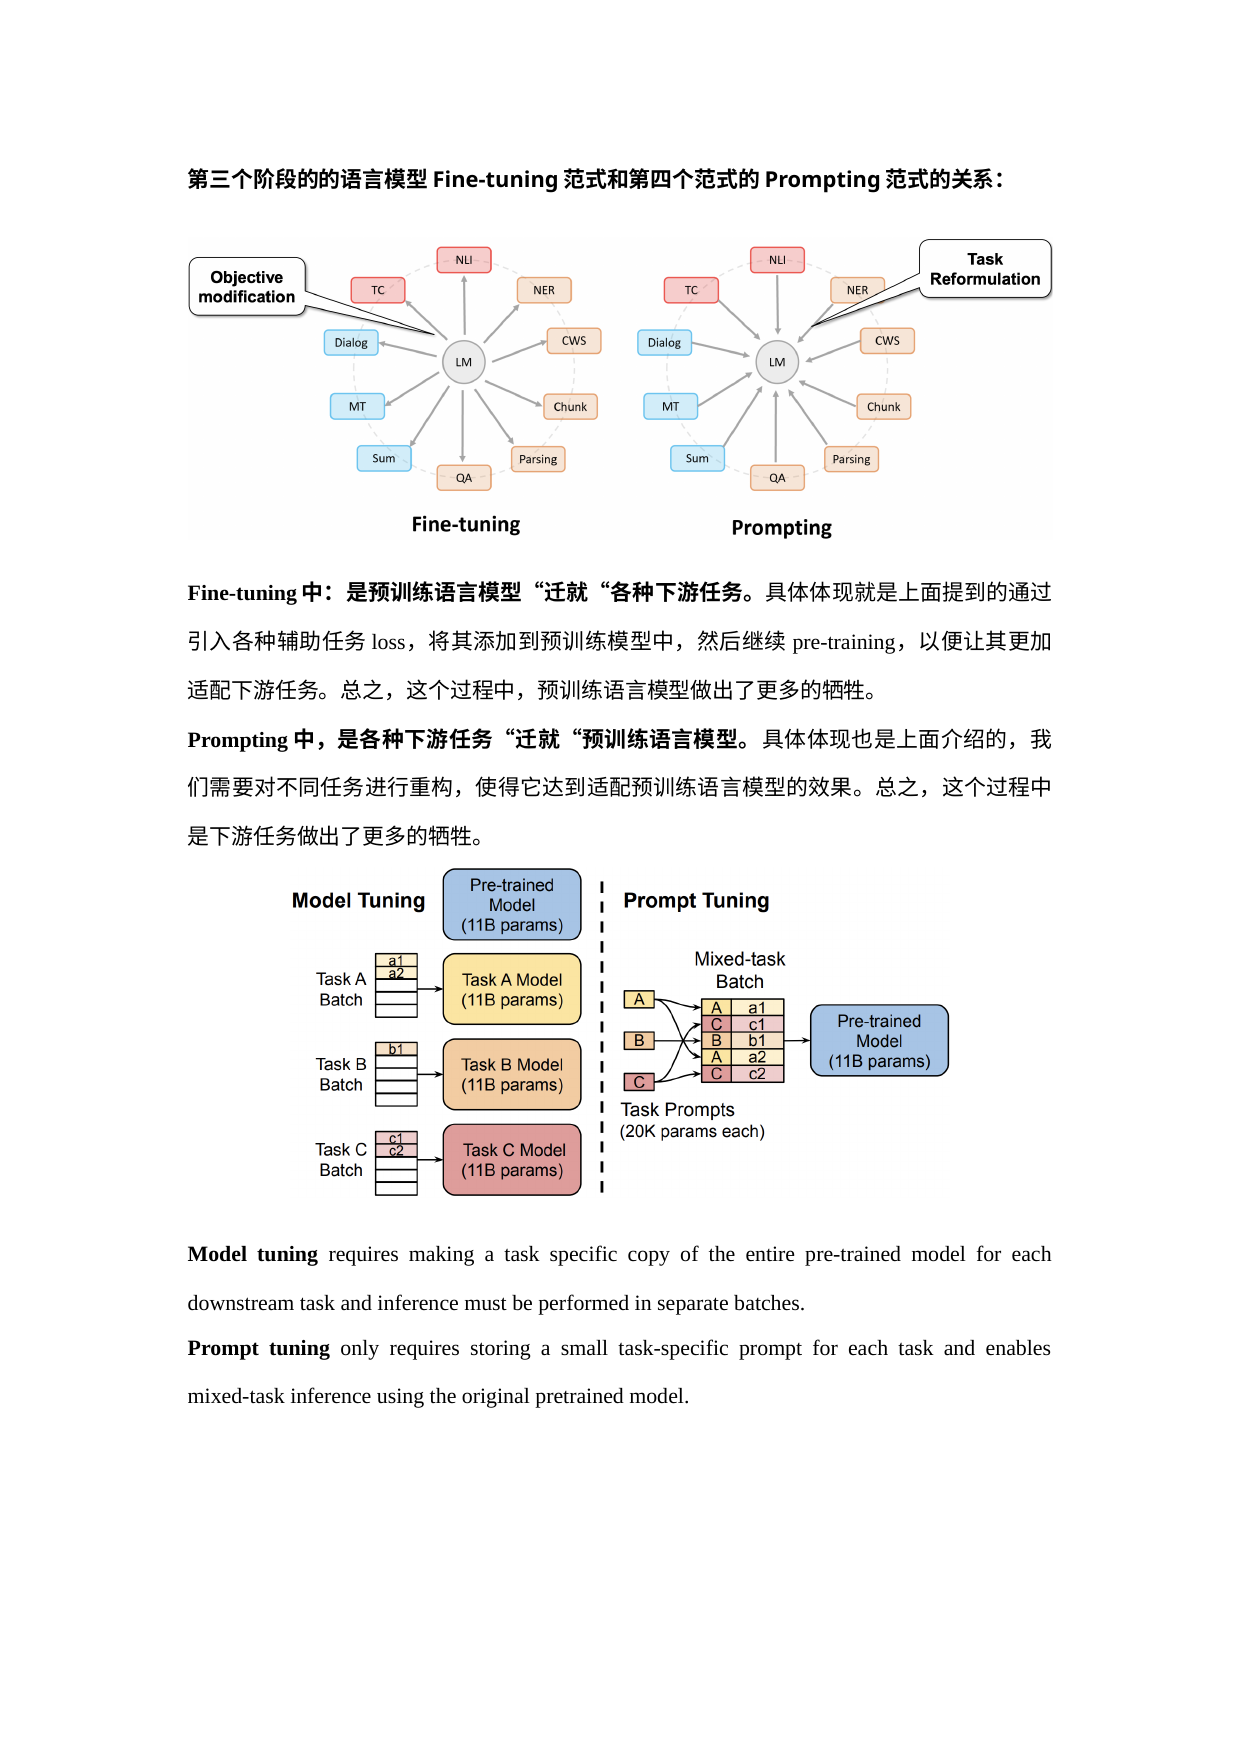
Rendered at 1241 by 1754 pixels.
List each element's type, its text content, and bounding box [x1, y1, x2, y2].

picture [187, 237, 1053, 540]
text Model tuning requires making a task specific copy of the entire pre-trained model for each downstream task and inference must be performed in separate batches. [187, 1237, 1053, 1318]
text Prompt tuning only requires storing a small task-specific prompt for each task and enables mixed-task inference using the original pretrained model. [187, 1331, 1053, 1412]
text Fine-tuning中：是预训练语言模型“迁就“各种下游任务。具体体现就是上面提到的通过引入各种辅助任务loss，将其添加到预训练模型中，然后继续pre-training，以便让其更加适配下游任务。总之，这个过程中，预训练语言模型做出了更多的牺牲。 Prompting中，是各种下游任务“迁就“预训练语言模型。具体体现也是上面介绍的，我们需要对不同任务进行重构，使得它达到适配预训练语言模型的效果。总之，这个过程中，是下游任务做出了更多的牺牲。 [187, 575, 1053, 851]
picture [290, 867, 951, 1198]
subtitle 第三个阶段的的语言模型Fine-tuning范式和第四个范式的Prompting范式的关系： [187, 162, 1053, 194]
